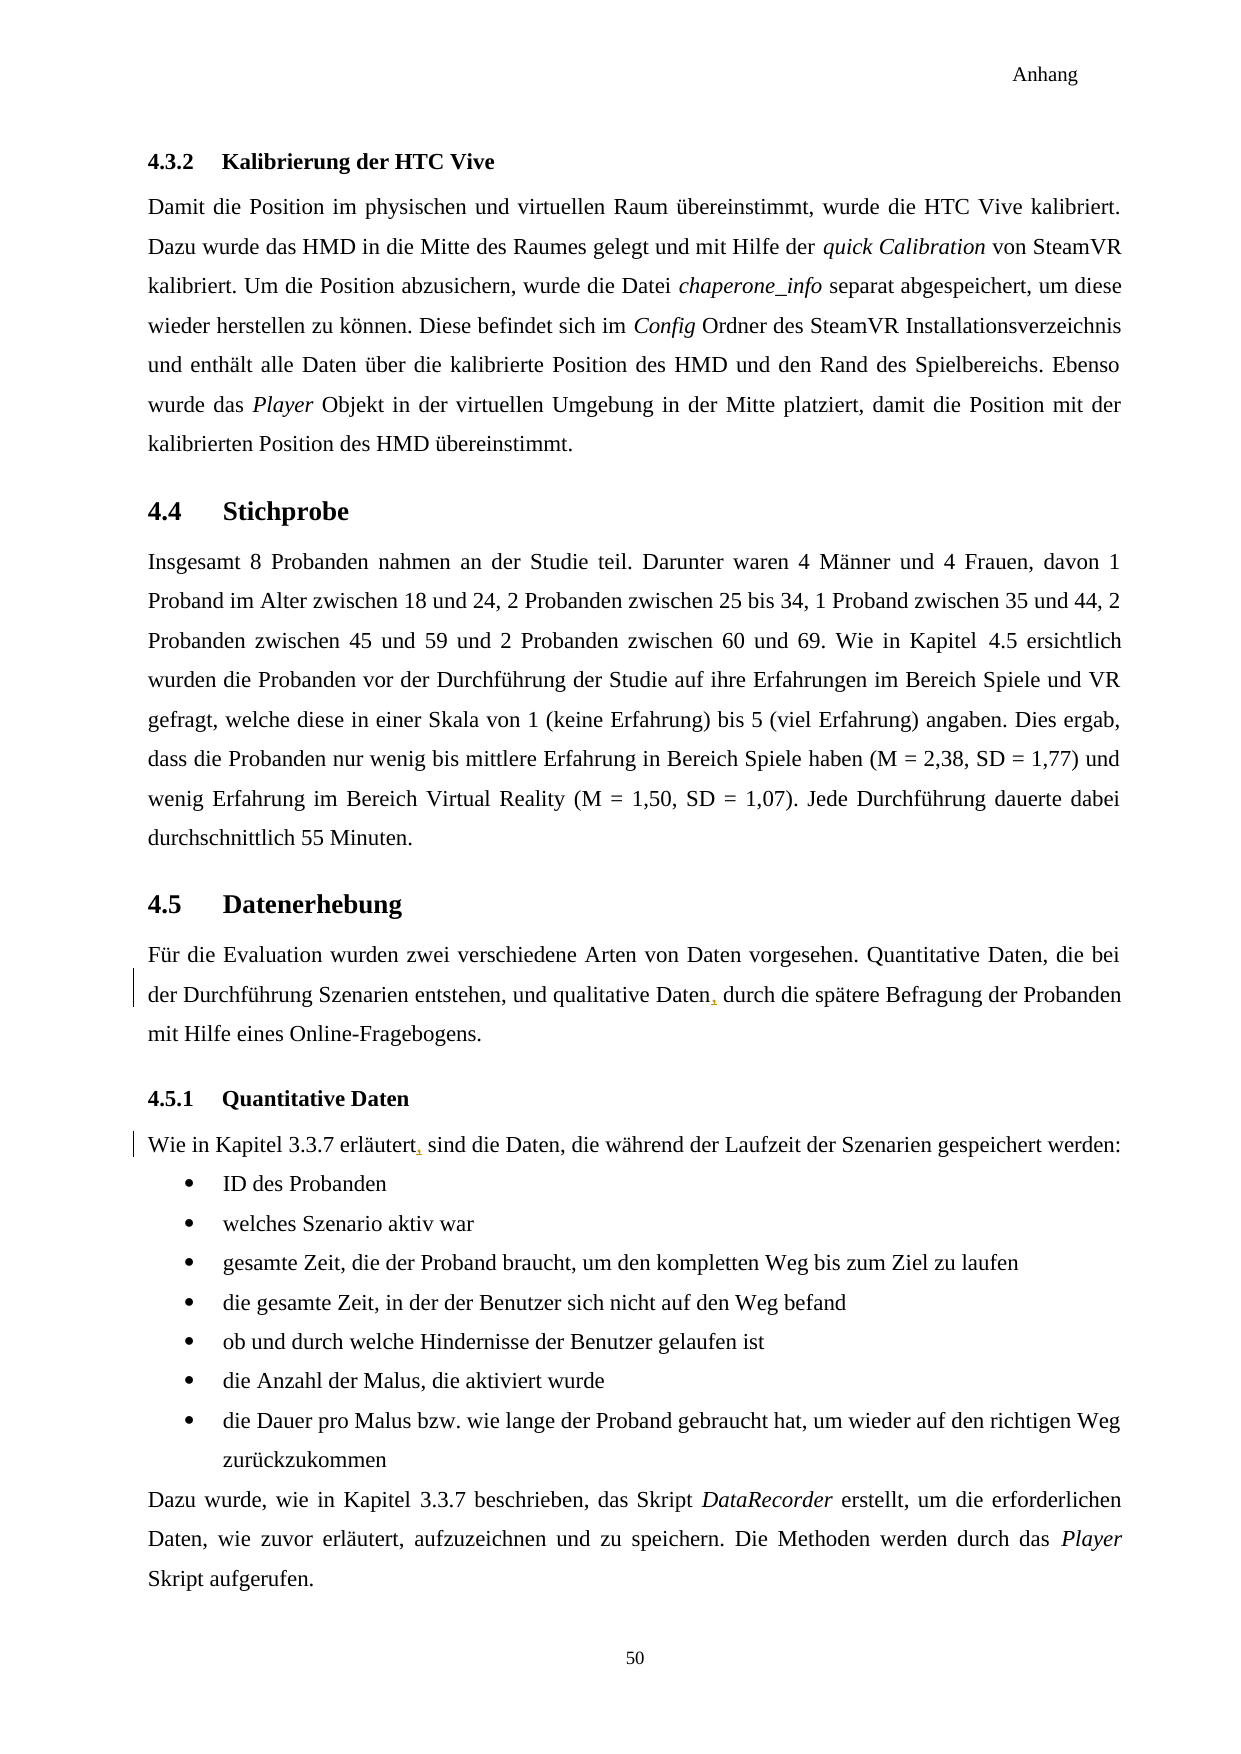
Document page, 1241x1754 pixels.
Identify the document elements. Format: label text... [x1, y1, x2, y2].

subtitle Stichprobe [148, 495, 1122, 526]
subtitle Quantitative Daten [148, 1085, 1122, 1111]
subtitle Datenerhebung [148, 888, 1122, 920]
text Dazu wurde, wie in Kapitel 3.3.7 beschrieben, das Skript DataRecorder erstellt, um die erforderlichen Daten, wie zuvor erläutert, aufzuzeichnen und zu speichern. Die Methoden werden durch das Player Skript aufgerufen. [148, 1486, 1122, 1591]
text Wie in Kapitel 3.3.7 erläutert sind die Daten, die während der Laufzeit der Szenarien gespeichert werden: [148, 1131, 1122, 1157]
list die Anzahl der Malus, die aktiviert wurde [185, 1367, 1122, 1394]
list die gesamte Zeit, in der der Benutzer sich nicht auf den Weg befand [185, 1288, 1122, 1315]
text Damit die Position im physischen und virtuellen Raum übereinstimmt, wurde die HTC Vive kalibriert. Dazu wurde das HMD in die Mitte des Raumes gelegt und mit Hilfe der quick Calibration von SteamVR kalibriert. Um die Position abzusichern, wurde die Datei chaperone_info separat abgespeichert, um diese wieder herstellen zu können. Diese befindet sich im Config Ordner des SteamVR Installationsverzeichnis und enthält alle Daten über die kalibrierte Position des HMD und den Rand des Spielbereichs. Ebenso wurde das Player Objekt in der virtuellen Umgebung in der Mitte platziert, damit die Position mit der kalibrierten Position des HMD übereinstimmt. [148, 193, 1122, 457]
list ob und durch welche Hindernisse der Benutzer gelaufen ist [185, 1328, 1122, 1354]
list welches Szenario aktiv war [185, 1209, 1122, 1236]
text Für die Evaluation wurden zwei verschiedene Arten von Daten vorgesehen. Quantitative Daten, die bei der Durchführung Szenarien entstehen, und qualitative Daten durch die spätere Befragung der Probanden mit Hilfe eines Online-Fragebogens. [148, 941, 1122, 1047]
list die Dauer pro Malus bzw. wie lange der Proband gebraucht hat, um wieder auf den richtigen Weg zurückzukommen [185, 1407, 1122, 1473]
subtitle Kalibrierung der HTC Vive [148, 148, 1122, 174]
list ID des Probanden [185, 1170, 1122, 1196]
list gesamte Zeit, die der Proband braucht, um den kompletten Weg bis zum Ziel zu laufen [185, 1249, 1122, 1275]
text Insgesamt 8 Probanden nahmen an der Studie teil. Darunter waren 4 Männer und 4 Frauen, davon 1 Proband im Alter zwischen 18 und 24, 2 Probanden zwischen 25 bis 34, 1 Proband zwischen 35 und 44, 2 Probanden zwischen 45 und 59 und 2 Probanden zwischen 60 und 69. Wie in Kapitel 4.5 ersichtlich wurden die Probanden vor der Durchführung der Studie auf ihre Erfahrungen im Bereich Spiele und VR gefragt, welche diese in einer Skala von 1 (keine Erfahrung) bis 5 (viel Erfahrung) angaben. Dies ergab, dass die Probanden nur wenig bis mittlere Erfahrung in Bereich Spiele haben (M = 2,38, SD = 1,77) und wenig Erfahrung im Bereich Virtual Reality (M = 1,50, SD = 1,07). Jede Durchführung dauerte dabei durchschnittlich 55 Minuten. [148, 548, 1122, 850]
